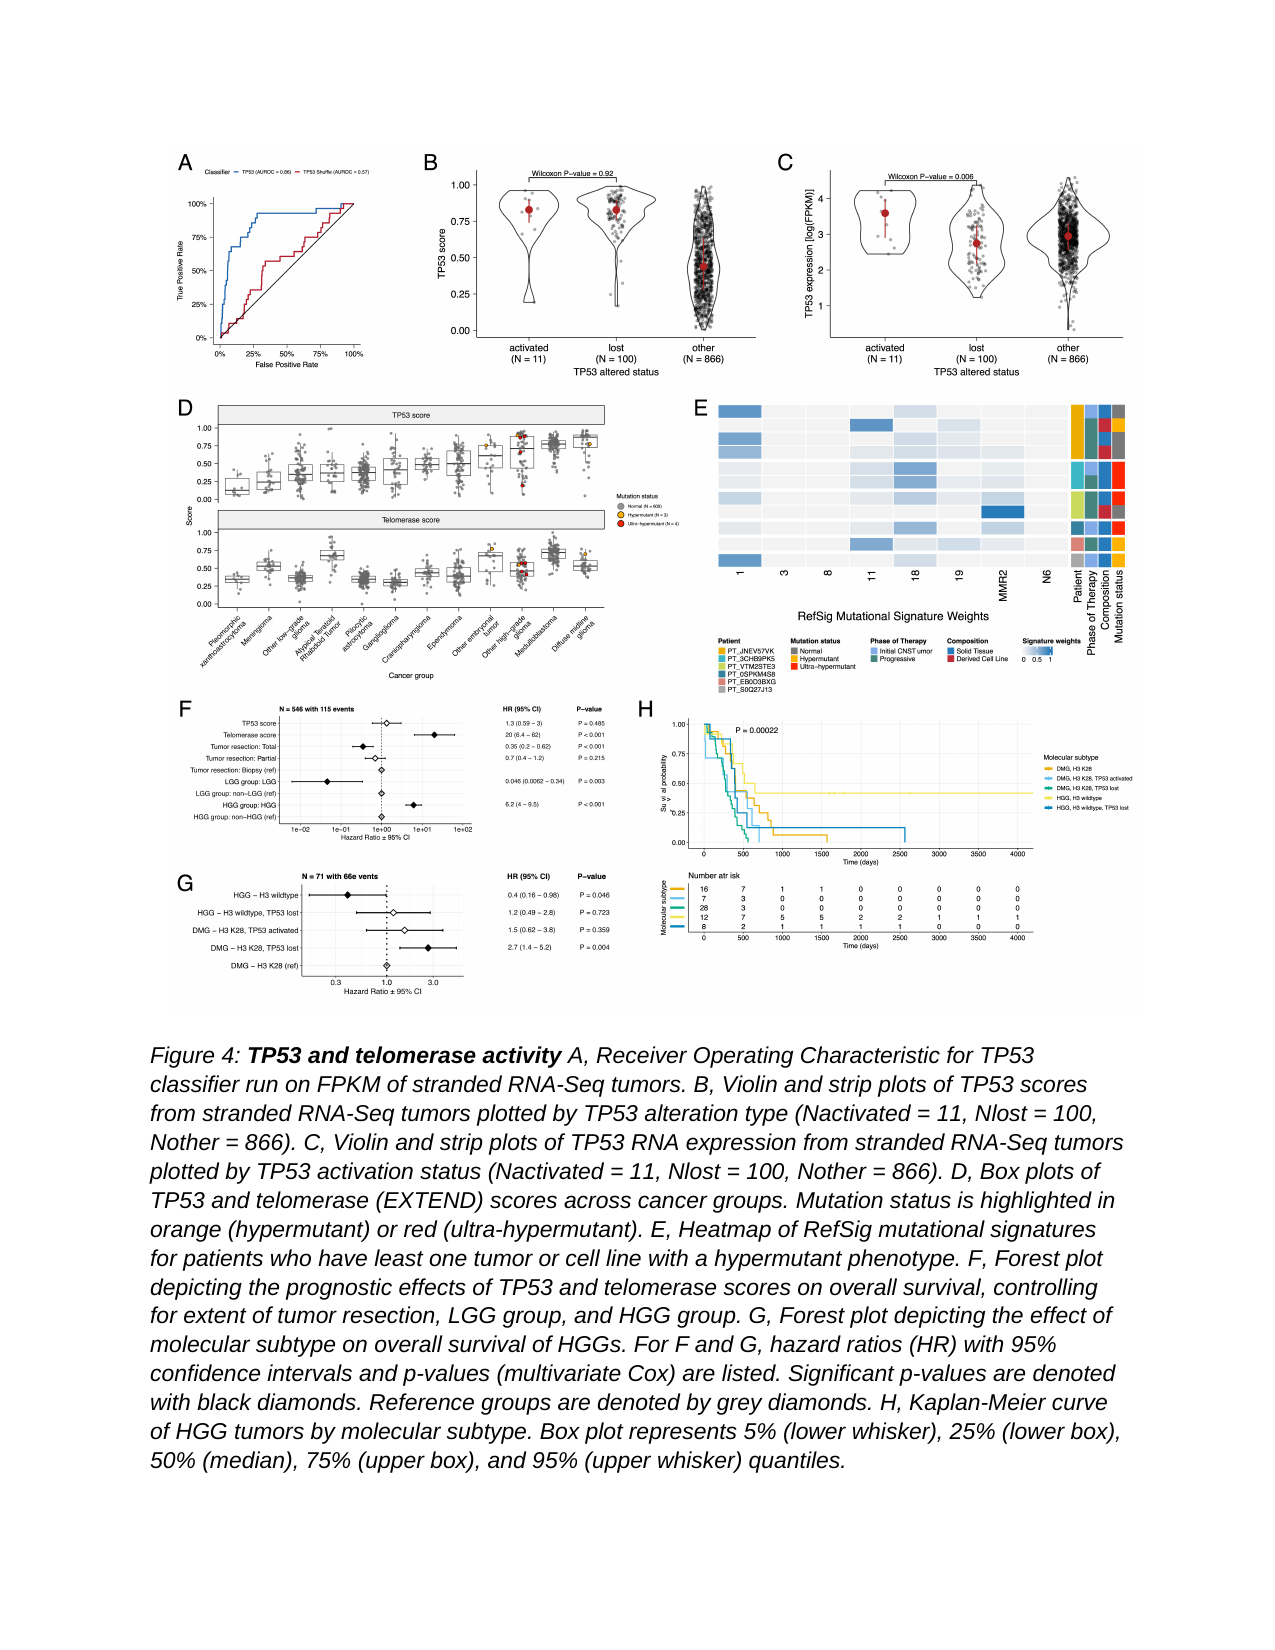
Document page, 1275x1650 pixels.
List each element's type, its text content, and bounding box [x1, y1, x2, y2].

picture [168, 150, 1144, 1015]
text Figure 4: TP53 and telomerase activity A, Receiver Operating Characteristic for TP53 classifier run on FPKM of stranded RNA-Seq tumors. B, Violin and strip plots of TP53 scores from stranded RNA-Seq tumors plotted by TP53 alteration type (Nactivated = 11, Nlost = 100, Nother = 866). C, Violin and strip plots of TP53 RNA expression from stranded RNA-Seq tumors plotted by TP53 activation status (Nactivated = 11, Nlost = 100, Nother = 866). D, Box plots of TP53 and telomerase (EXTEND) scores across cancer groups. Mutation status is highlighted in orange (hypermutant) or red (ultra-hypermutant). E, Heatmap of RefSig mutational signatures for patients who have least one tumor or cell line with a hypermutant phenotype. F, Forest plot depicting the prognostic effects of TP53 and telomerase scores on overall survival, controlling for extent of tumor resection, LGG group, and HGG group. G, Forest plot depicting the effect of molecular subtype on overall survival of HGGs. For F and G, hazard ratios (HR) with 95% confidence intervals and p-values (multivariate Cox) are listed. Significant p-values are denoted with black diamonds. Reference groups are denoted by grey diamonds. H, Kaplan-Meier curve of HGG tumors by molecular subtype. Box plot represents 5% (lower whisker), 25% (lower box), 50% (median), 75% (upper box), and 95% (upper whisker) quantiles. [150, 1042, 1125, 1473]
